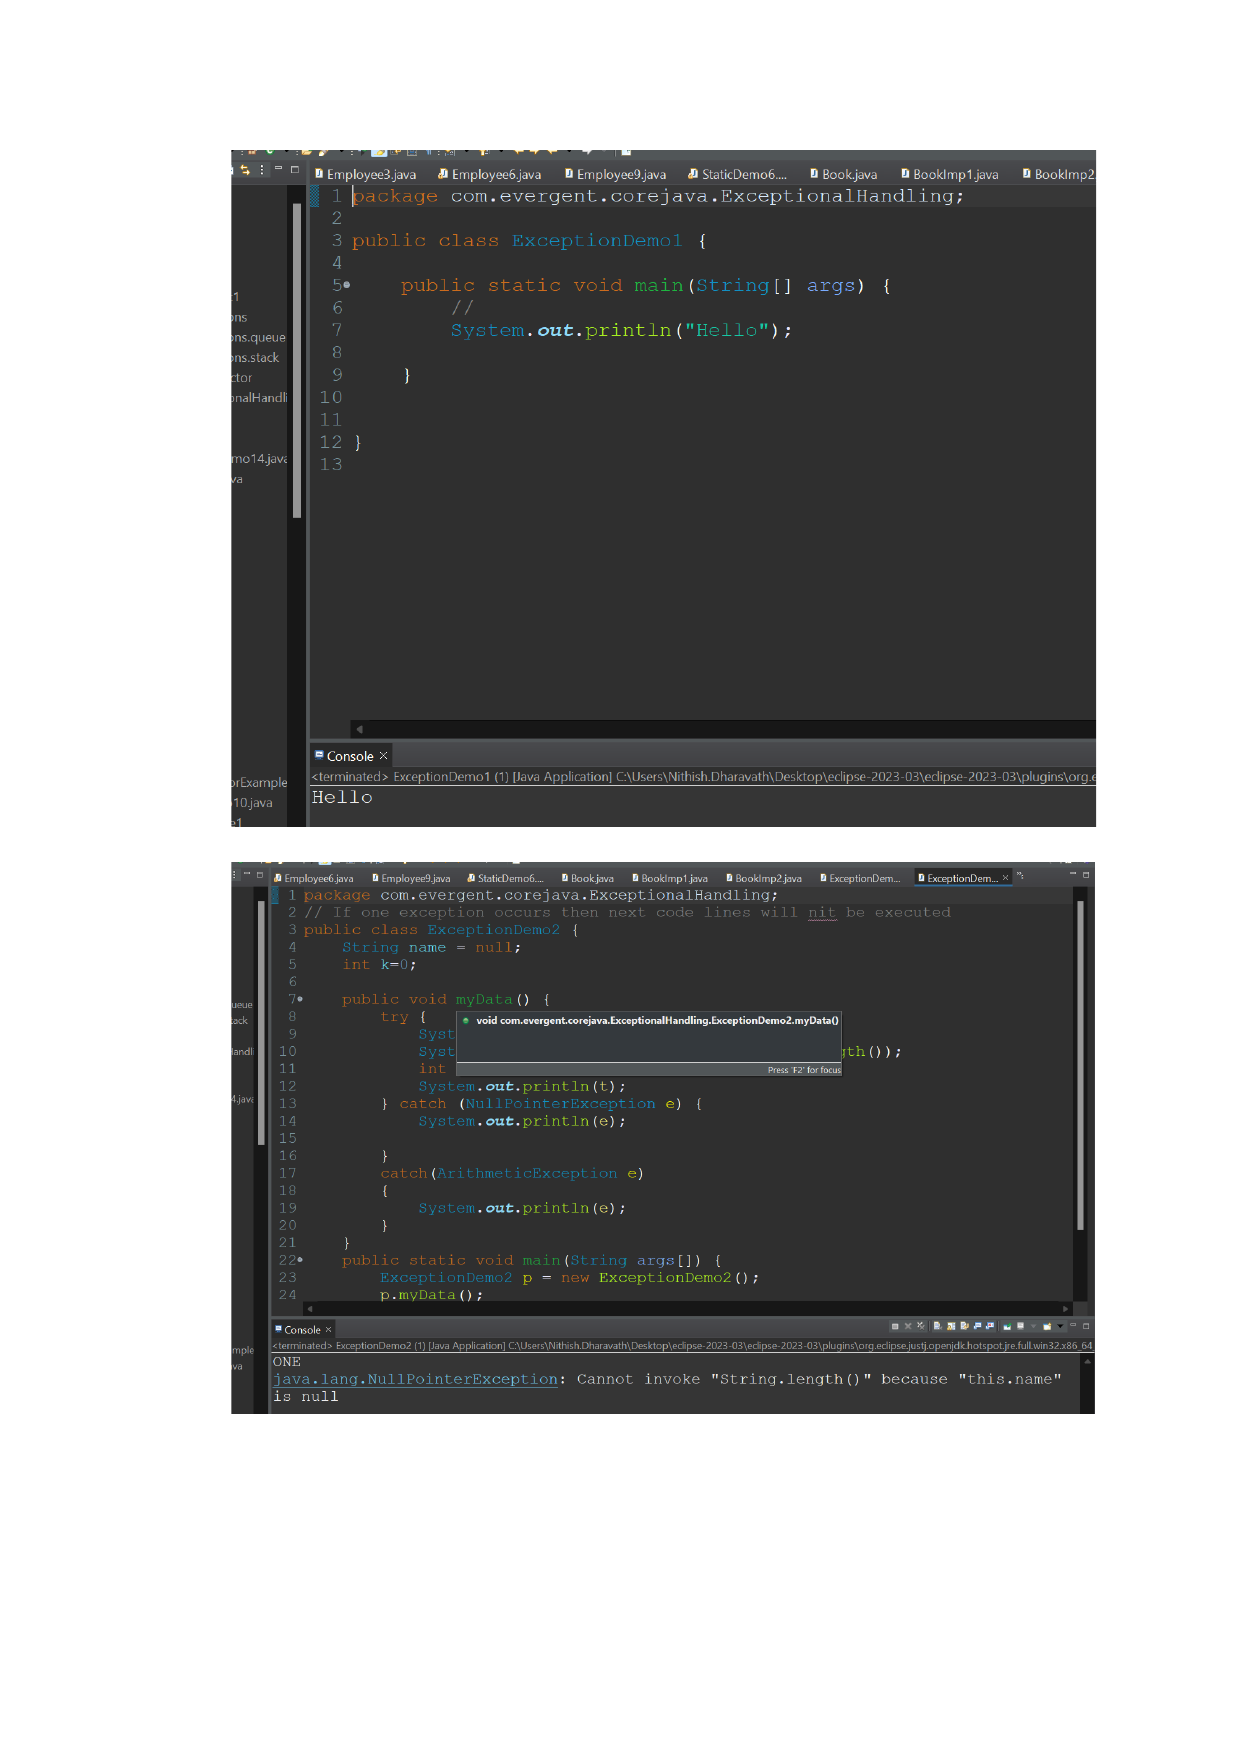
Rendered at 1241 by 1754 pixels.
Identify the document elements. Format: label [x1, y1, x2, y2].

picture [231, 862, 1095, 1414]
picture [231, 150, 1097, 827]
